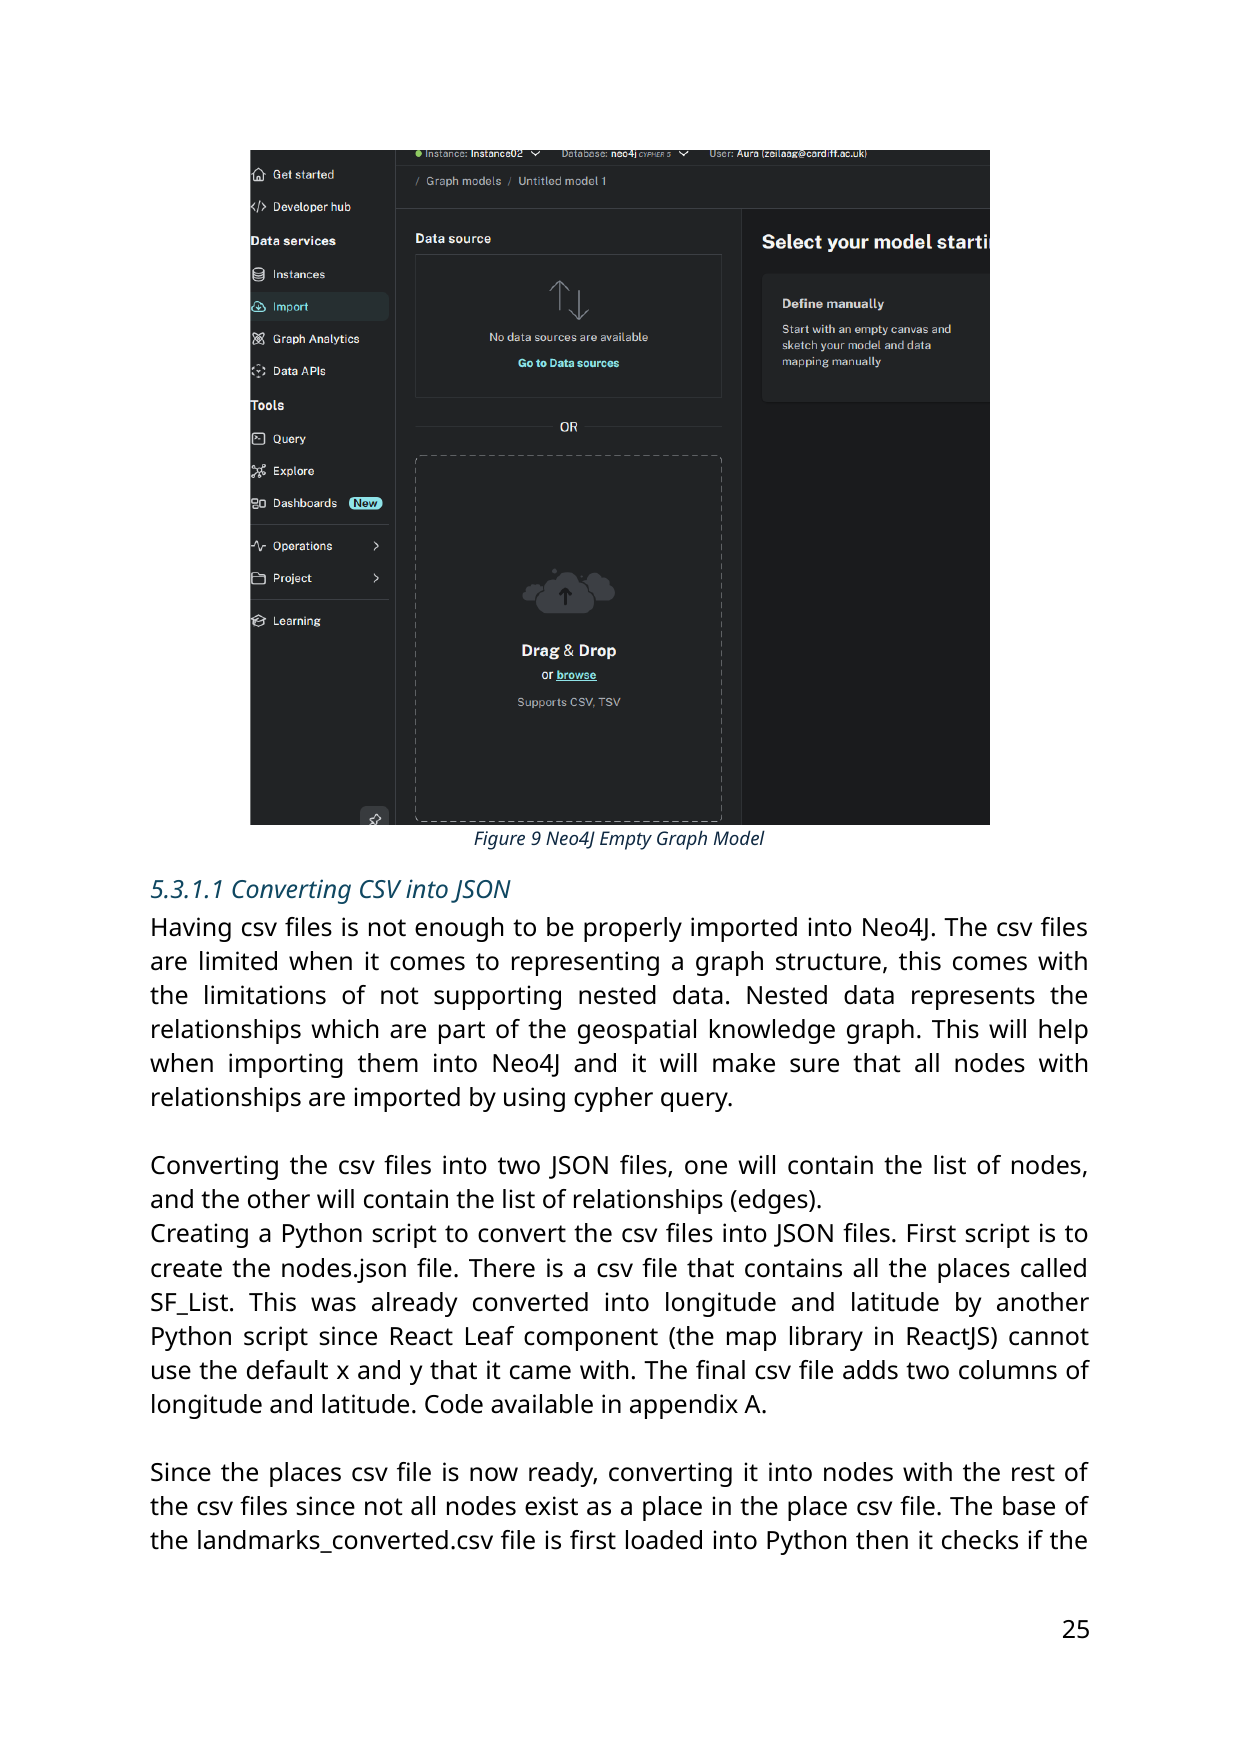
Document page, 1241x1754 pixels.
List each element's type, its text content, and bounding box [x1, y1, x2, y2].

text Figure Neo4J Empty Graph Model [150, 825, 1090, 851]
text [150, 1454, 1090, 1557]
text Converting the csv files into two JSON files, one will contain the list of nodes, and the other will contain the list of relationships (edges). [150, 1148, 1090, 1216]
picture [250, 150, 990, 825]
text Creating a Python script to convert the csv files into JSON files. First script is to create the nodes.json file. There is a csv file that contains all the places called SF_List. This was already converted into longitude and latitude by another Python script since React Leaf component (the map library in ReactJS) cannot use the default x and y that it came with. The final csv file adds two columns of longitude and latitude. Code available in appendix A. [150, 1216, 1090, 1421]
text Having csv files is not enough to be properly imported into Neo4J. The csv files are limited when it comes to representing a graph structure, this comes with the limitations of not supporting nested data. Nested data represents the relationships which are part of the geospatial knowledge graph. This will help when importing them into Neo4J and it will make sure that all nodes with relationships are imported by using cypher query. [150, 909, 1090, 1114]
subtitle 5.3.1.1 Converting CSV into JSON [150, 871, 1090, 905]
